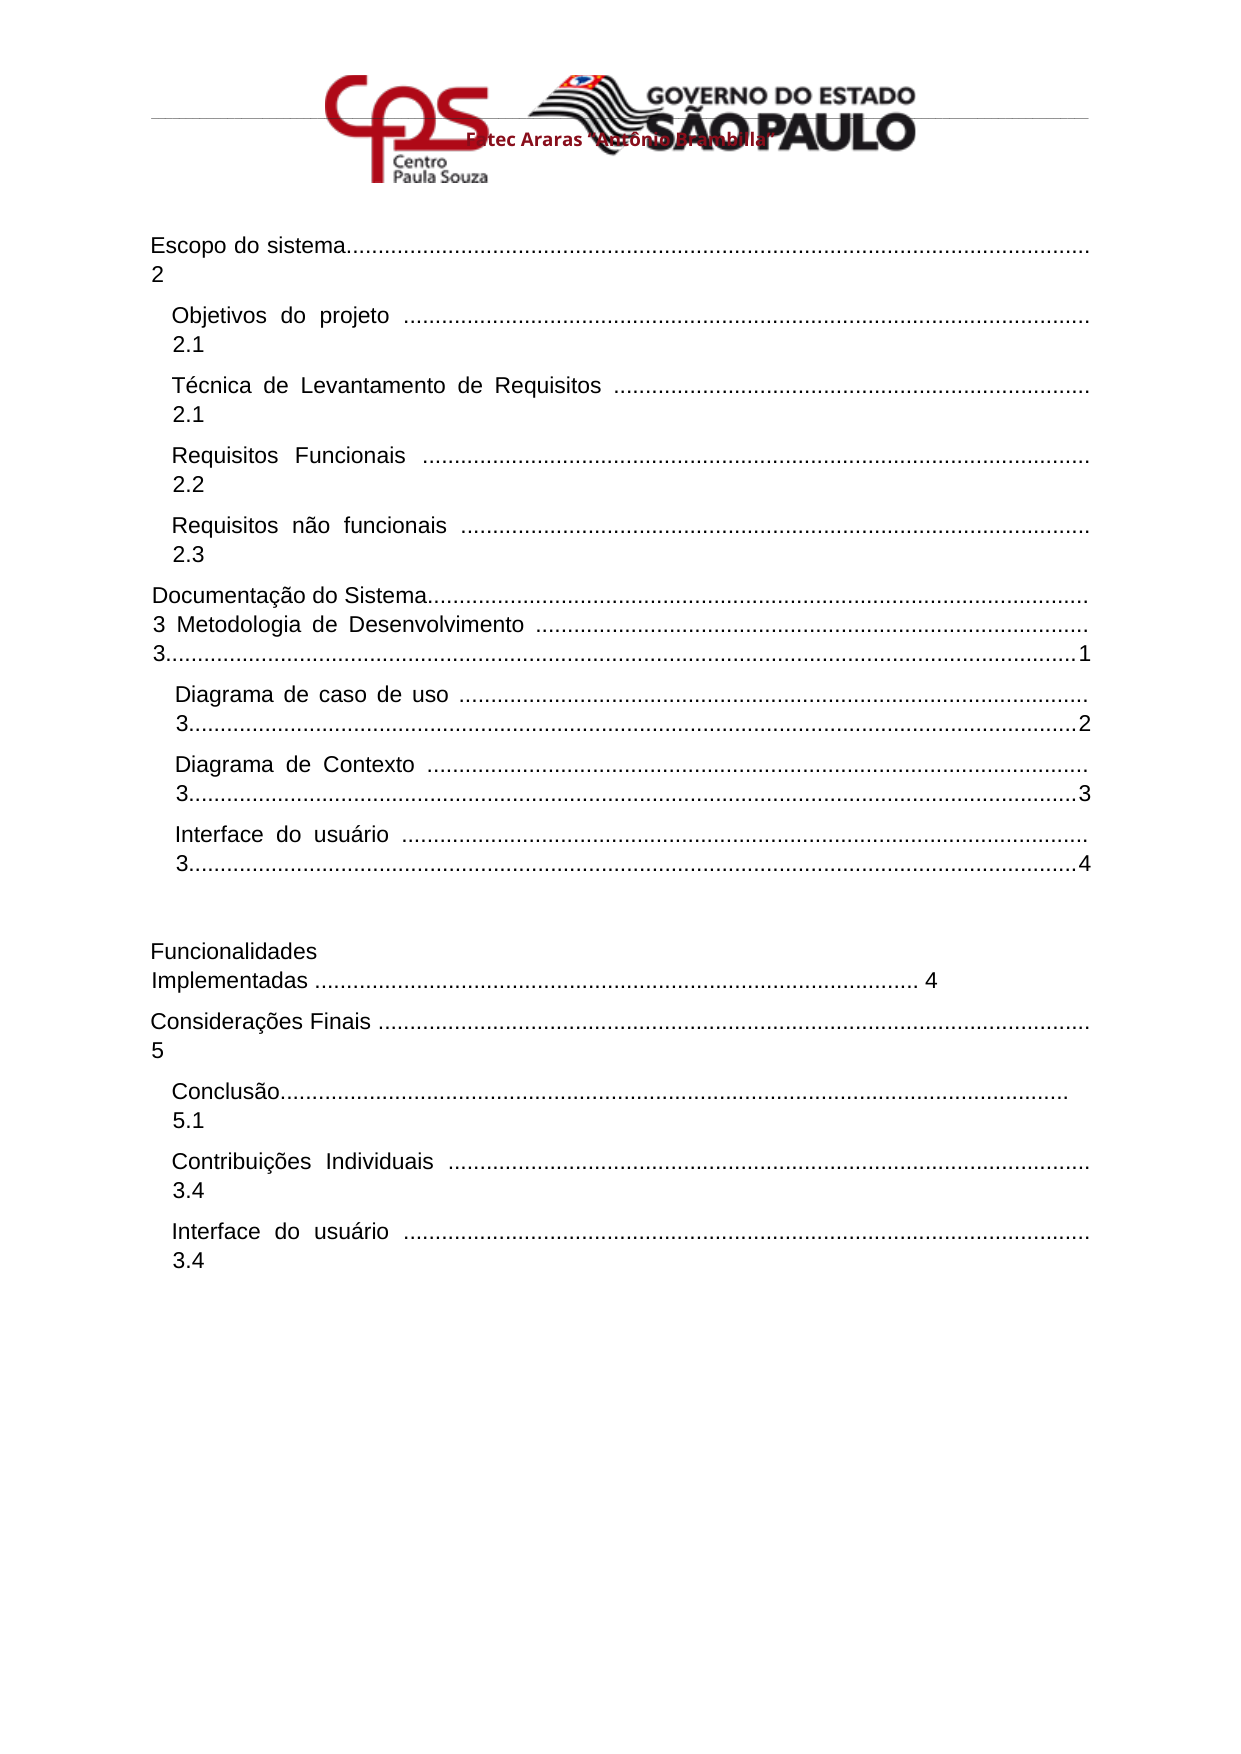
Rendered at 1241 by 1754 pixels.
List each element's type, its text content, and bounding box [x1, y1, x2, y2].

text Técnica de Levantamento de Requisitos ........................................................................... 2.1 [171, 372, 1091, 427]
text Interface do usuário ............................................................................................................ 3.4 [171, 1218, 1091, 1273]
text Escopo do sistema..................................................................................................................... 2 [150, 232, 1091, 287]
text Conclusão............................................................................................................................ 5.1 [171, 1078, 1091, 1133]
text Contribuições Individuais ..................................................................................................... 3.4 [171, 1148, 1091, 1203]
text Objetivos do projeto ............................................................................................................ 2.1 [171, 302, 1091, 357]
picture [325, 75, 916, 183]
text Considerações Finais ................................................................................................................ 5 [150, 1008, 1091, 1063]
text Funcionalidades Implementadas ............................................................................................... 4 [150, 938, 1091, 993]
text Requisitos não funcionais ................................................................................................... 2.3 [171, 512, 1091, 567]
text Requisitos Funcionais ......................................................................................................... 2.2 [171, 442, 1091, 497]
